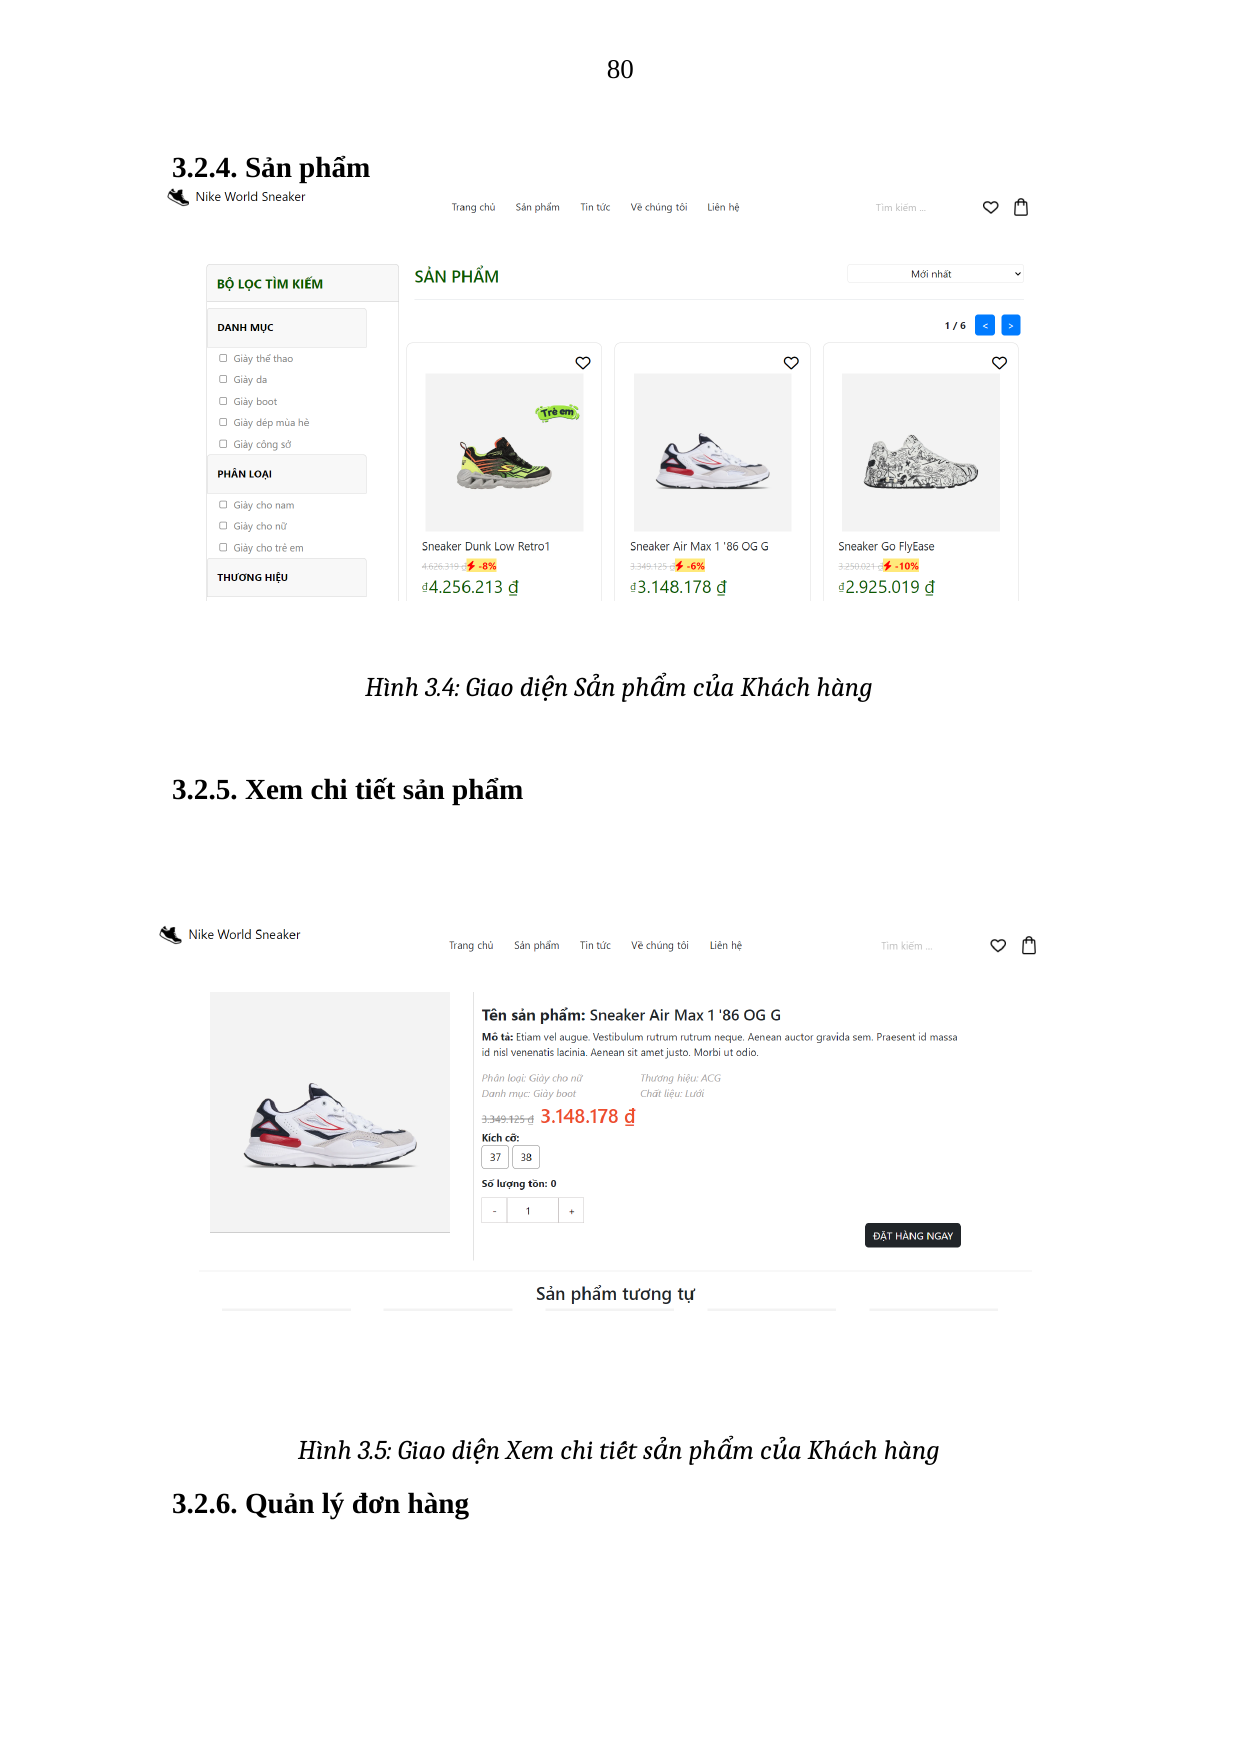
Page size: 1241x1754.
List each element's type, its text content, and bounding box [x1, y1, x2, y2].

subtitle 3.2.5. Xem chi tiết sản phẩm [150, 772, 1090, 805]
picture [150, 186, 1091, 601]
text Hình 3.4: Giao diện Sản phẩm của Khách hàng [150, 672, 1090, 703]
picture [150, 913, 1091, 1311]
subtitle 3.2.4. Sản phẩm [150, 150, 1090, 183]
subtitle 3.2.6. Quản lý đơn hàng [150, 1486, 1090, 1520]
text Hình 3.5: Giao diện Xem chi tiết sản phẩm của Khách hàng [150, 1435, 1090, 1466]
